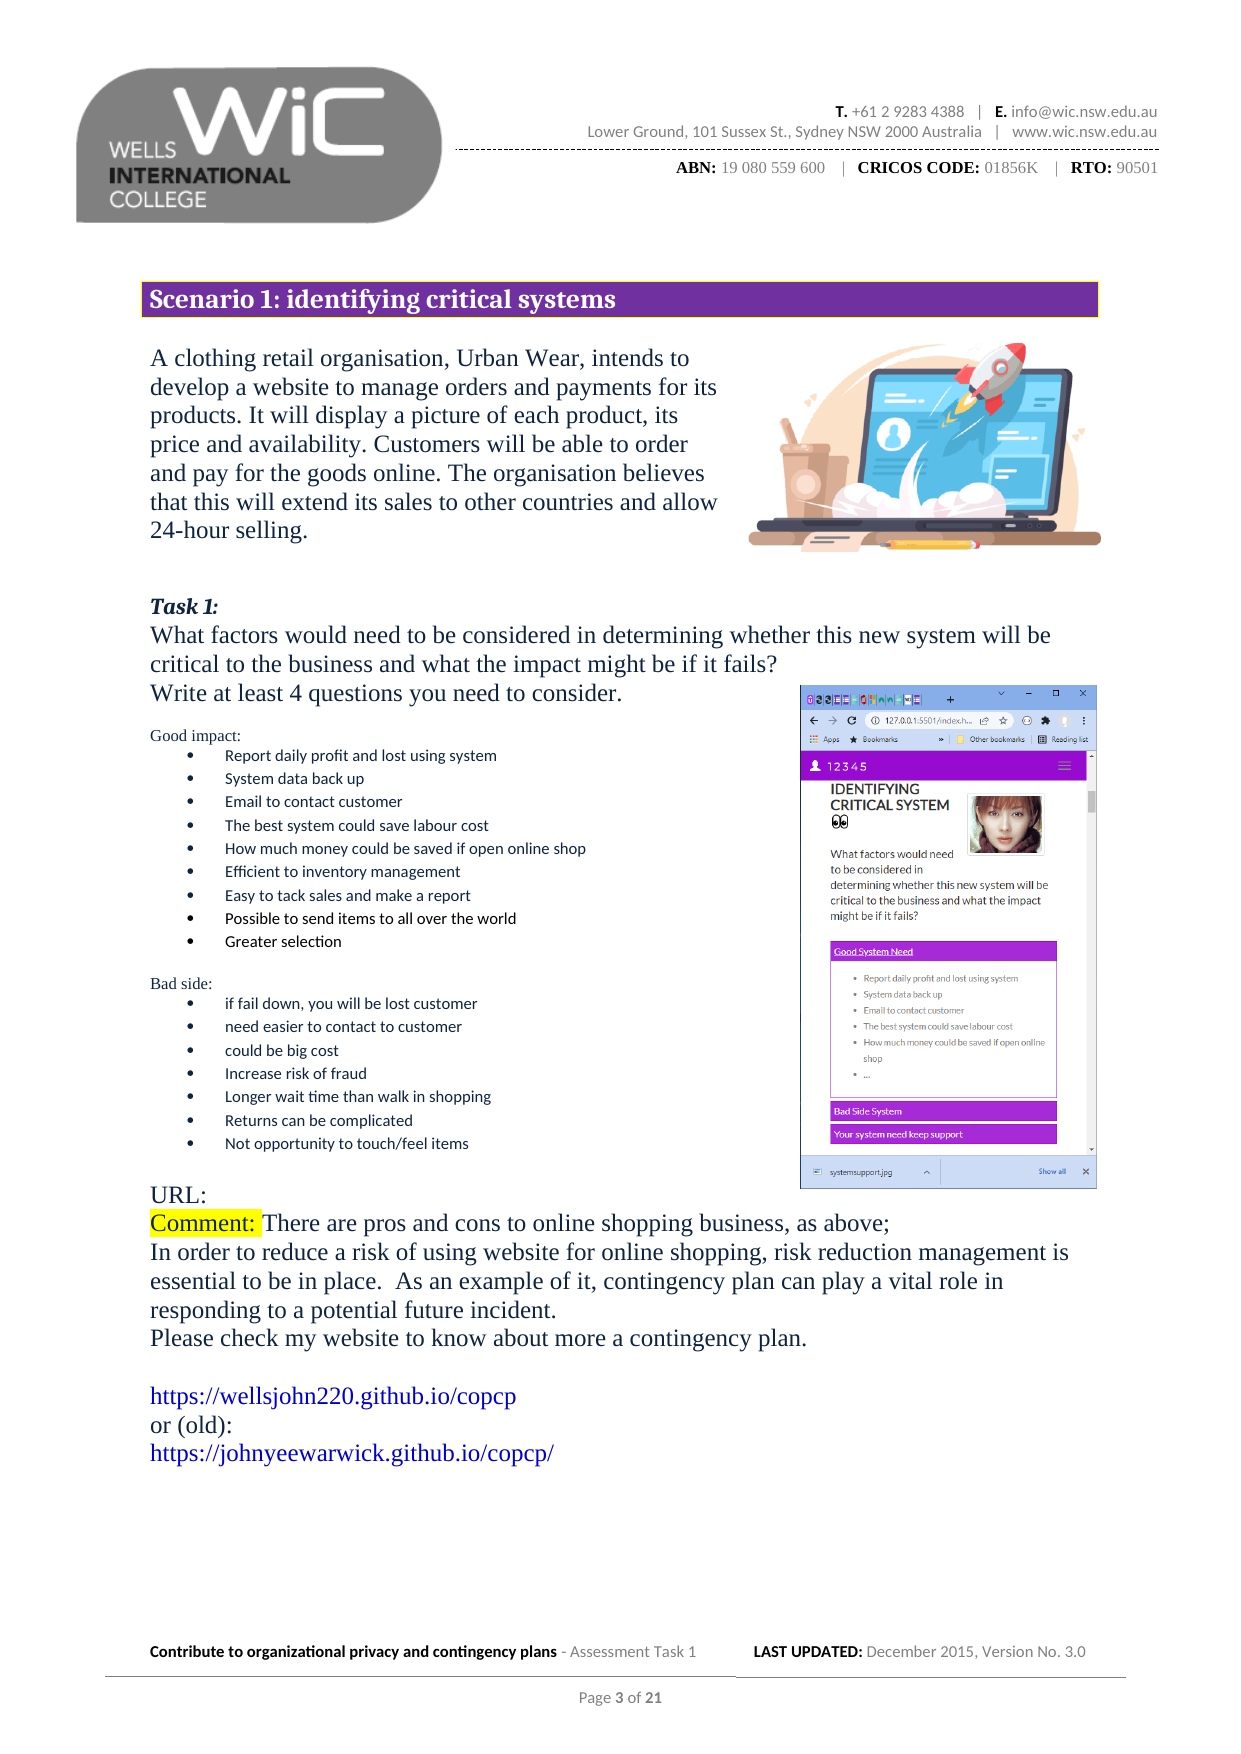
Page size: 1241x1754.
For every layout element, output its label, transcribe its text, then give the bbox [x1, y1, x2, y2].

list Email to contact customer [187, 791, 800, 812]
subtitle Task 1: [150, 594, 1090, 620]
text https://johnyeewarwick.github.io/copcp/ [150, 1438, 1090, 1467]
list Returns can be complicated [187, 1110, 800, 1130]
text Good impact: [150, 726, 800, 745]
text or (old): [150, 1410, 1090, 1438]
list System data back up [187, 768, 800, 788]
text Bad side: [150, 974, 800, 993]
text What factors would need to be considered in determining whether this new system will be critical to the business and what the impact might be if it fails? [150, 620, 1090, 678]
list Longer wait time than walk in shopping [187, 1086, 800, 1107]
text Write at least 4 questions you need to consider. [150, 678, 1090, 706]
text https://wellsjohn220.github.io/copcp [150, 1381, 1090, 1410]
list Greater selection [187, 931, 800, 952]
list need easier to contact to customer [187, 1016, 800, 1037]
text In order to reduce a risk of using website for online shopping, risk reduction management is essential to be in place. As an example of it, contingency plan can play a vital role in responding to a potential future incident. [150, 1237, 1090, 1323]
subtitle Scenario 1: identifying critical systems [142, 282, 1098, 317]
list Possible to send items to all over the world [187, 908, 800, 928]
picture [748, 343, 1101, 552]
text A clothing retail organisation, Urban Wear, intends to develop a website to manage orders and payments for its products. It will display a picture of each product, its price and availability. Customers will be able to order and pay for the goods online. The organisation believes that this will extend its sales to other countries and allow 24-hour selling. [150, 343, 748, 544]
list if fail down, you will be lost customer [187, 993, 800, 1013]
list The best system could save labour cost [187, 815, 800, 835]
list Not opportunity to touch/feel items [187, 1133, 800, 1153]
picture [800, 685, 1097, 1189]
text Comment: There are pros and cons to online shopping business, as above; [150, 1208, 1090, 1237]
list Efficient to inventory management [187, 861, 800, 882]
list Report daily profit and lost using system [187, 745, 800, 765]
list Increase risk of fraud [187, 1063, 800, 1083]
list Easy to tack sales and make a report [187, 885, 800, 905]
list could be big cost [187, 1040, 800, 1060]
list How much money could be saved if open online shop [187, 838, 800, 858]
text Please check my website to know about more a contingency plan. [150, 1323, 1090, 1352]
text URL: [150, 1180, 1090, 1208]
